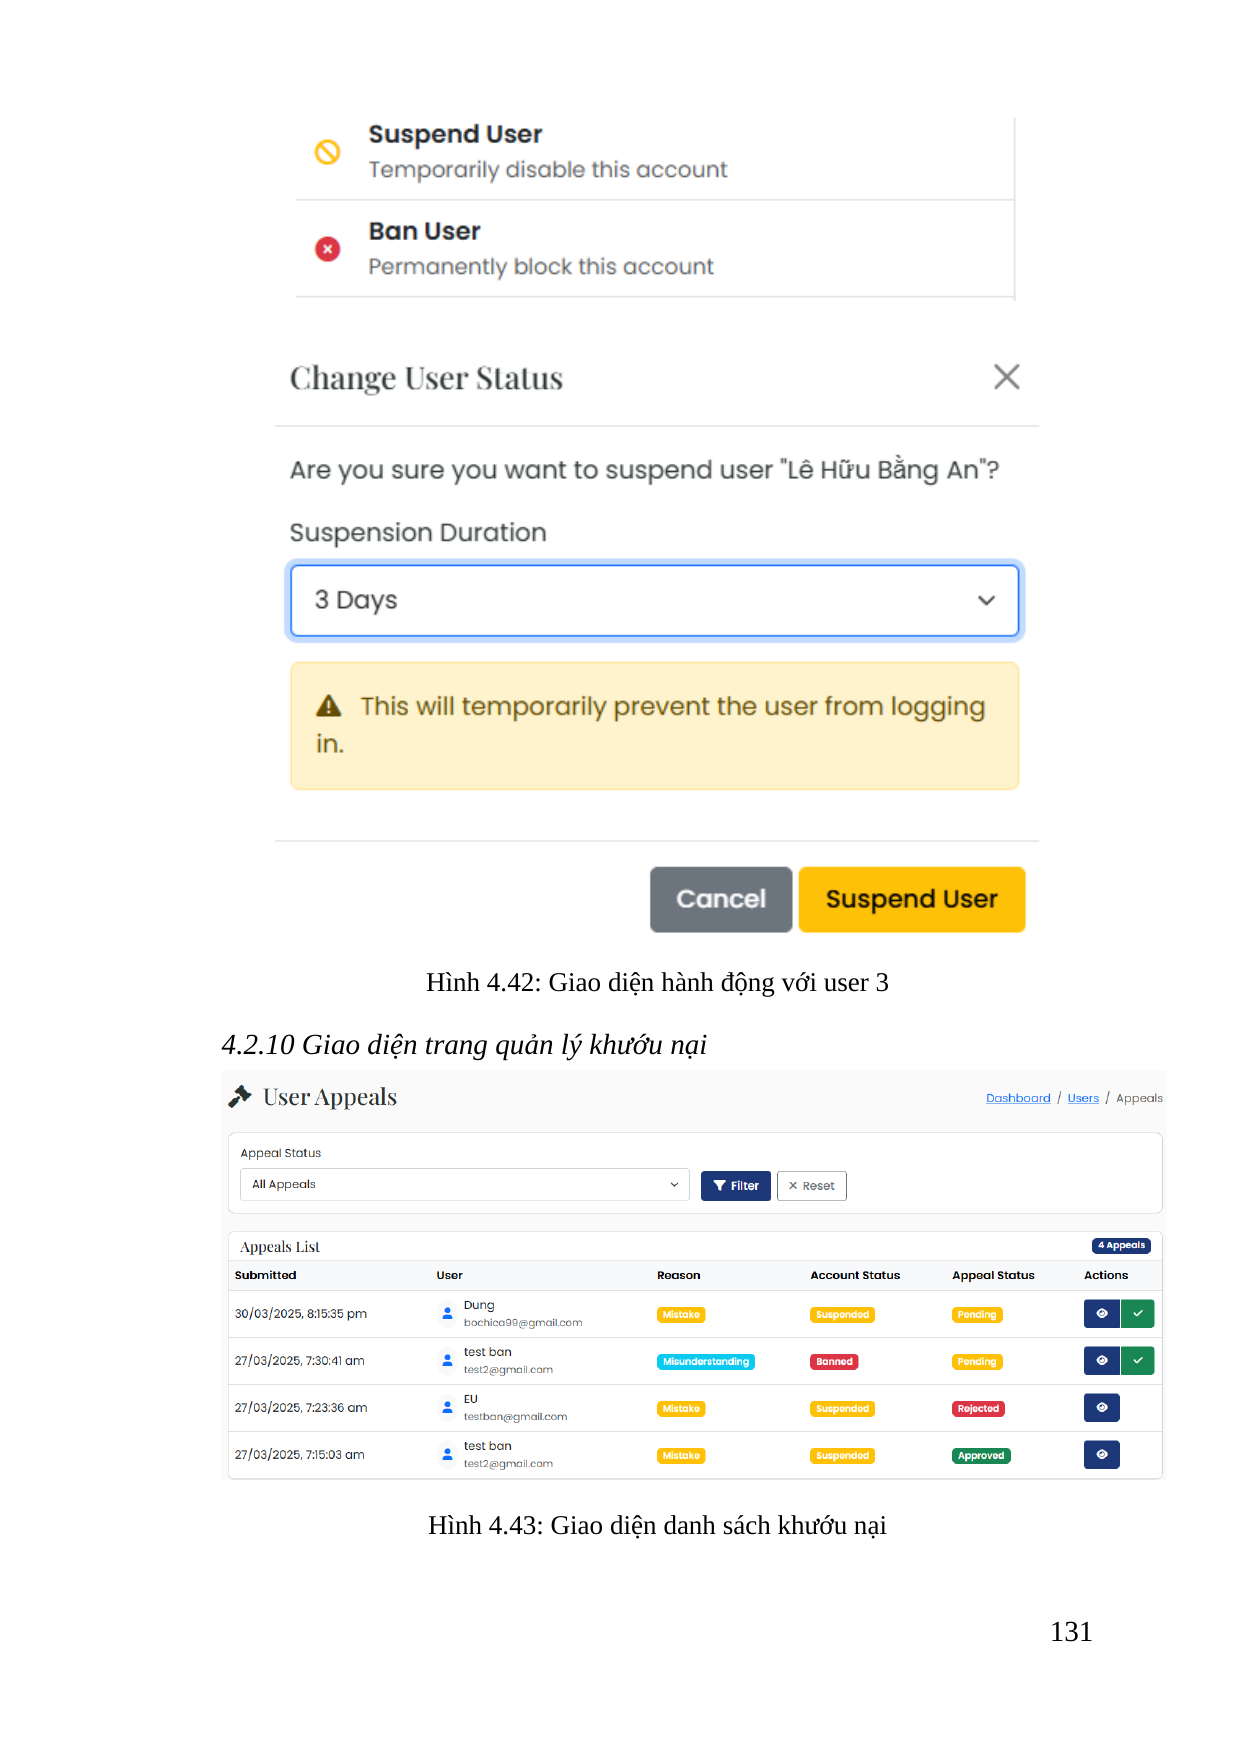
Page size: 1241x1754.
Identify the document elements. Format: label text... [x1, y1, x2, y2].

picture [275, 331, 1040, 936]
subtitle 4.2.10 Giao diện trang quản lý khướu nại [177, 1027, 1093, 1060]
picture [221, 1070, 1167, 1480]
picture [296, 118, 1019, 301]
text Hình 4.42: Giao diện hành động với user 3 [177, 966, 1093, 997]
text Hình 4.43: Giao diện danh sách khướu nại [177, 1509, 1093, 1540]
